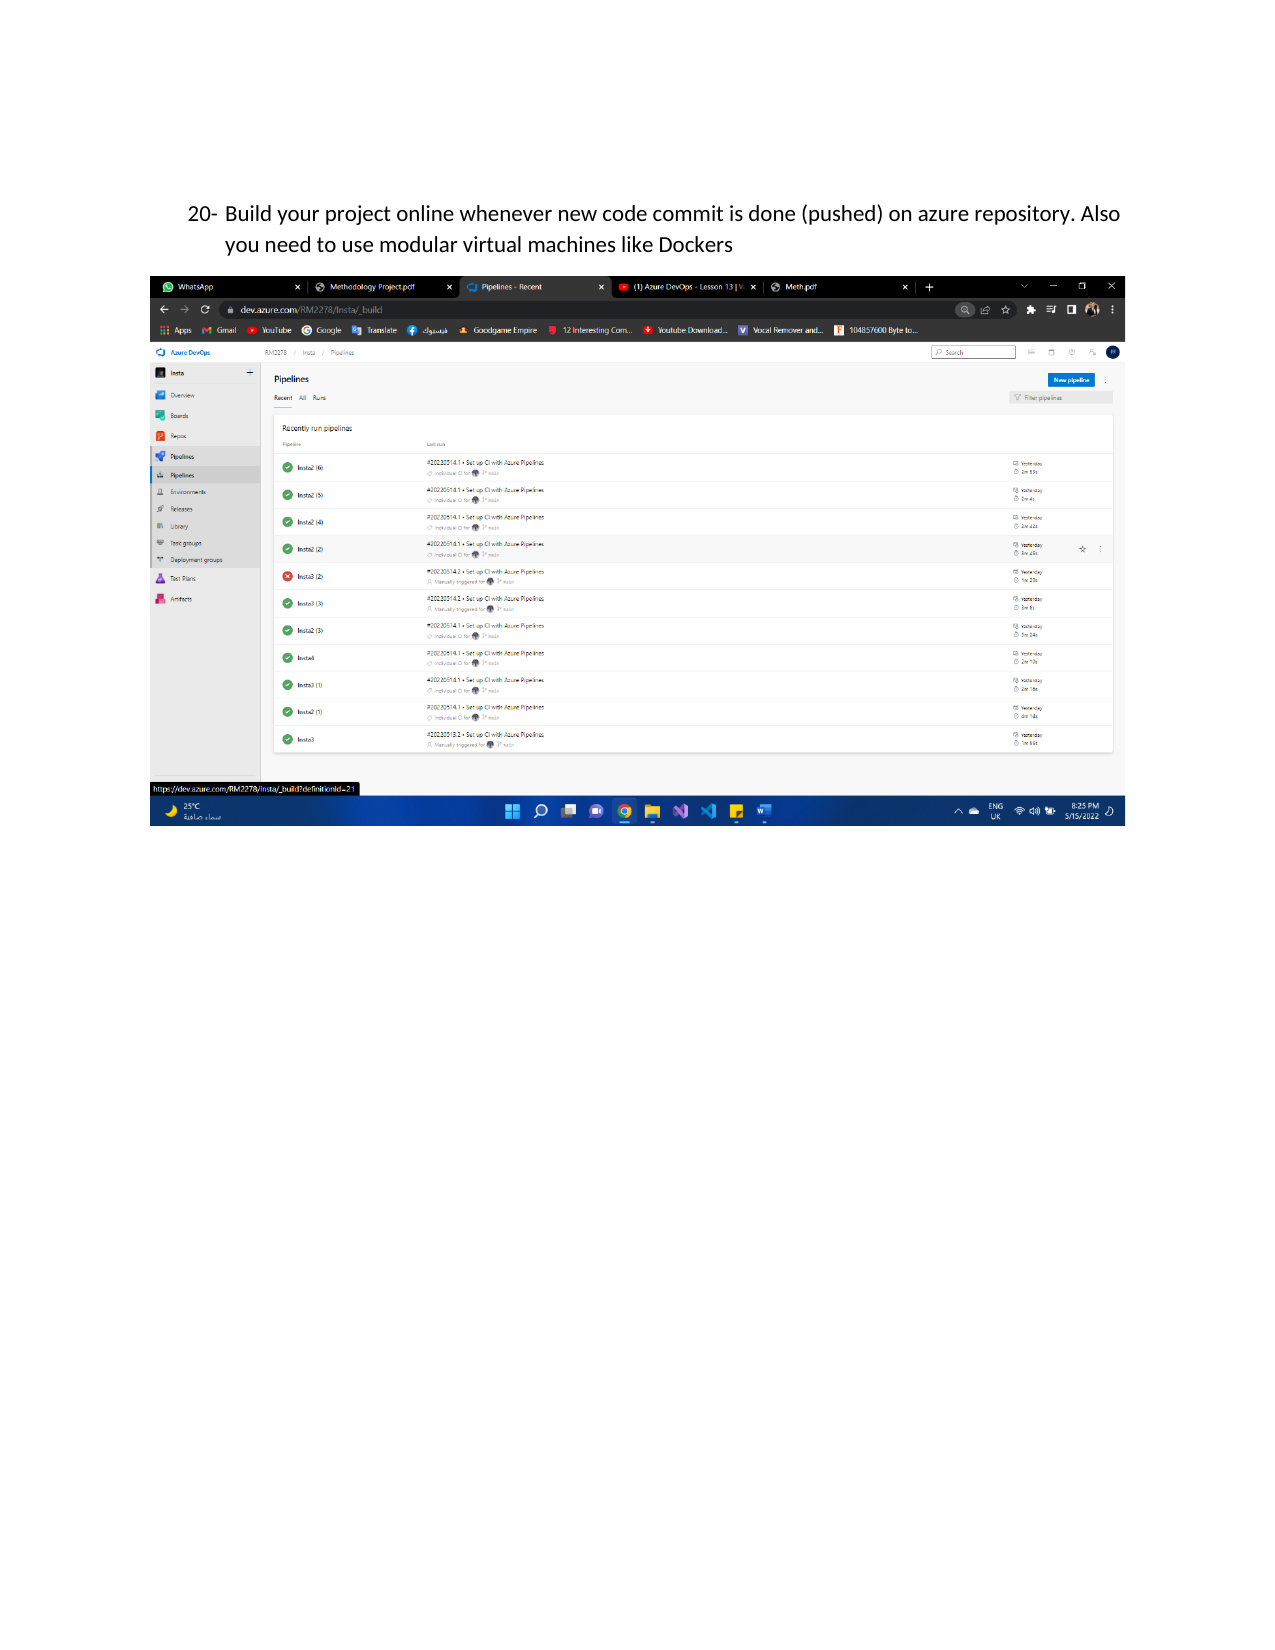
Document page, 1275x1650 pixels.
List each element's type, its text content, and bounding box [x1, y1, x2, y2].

list Build your project online whenever new code commit is done (pushed) on azure repository. Also you need to use modular virtual machines like Dockers [187, 199, 1125, 258]
picture [150, 276, 1125, 826]
